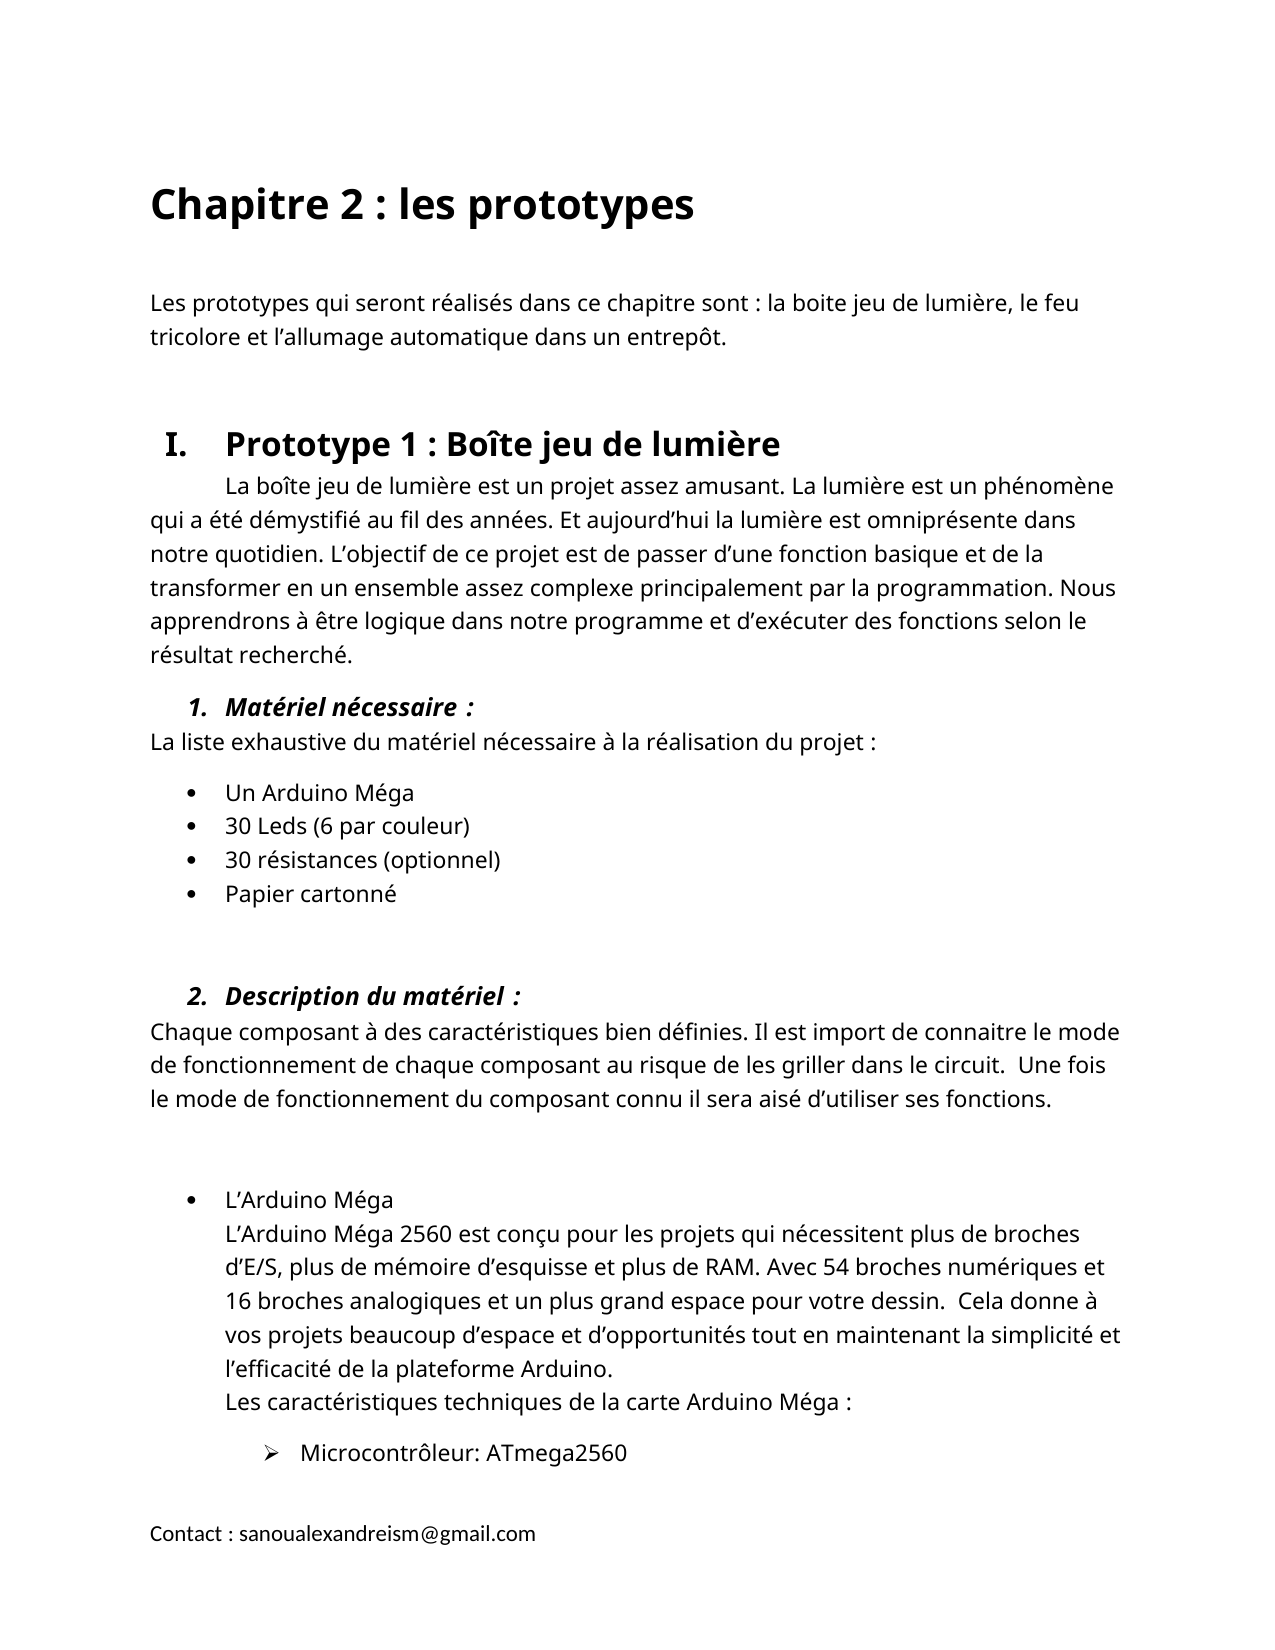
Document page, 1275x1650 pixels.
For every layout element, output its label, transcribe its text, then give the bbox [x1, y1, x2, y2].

subtitle Chapitre 2 : les prototypes [150, 175, 1125, 232]
list L’Arduino Méga [187, 1184, 1125, 1215]
list Papier cartonné [187, 878, 1125, 909]
list 30 résistances (optionnel) [187, 844, 1125, 875]
subtitle Description du matériel : [187, 979, 1125, 1013]
text La boîte jeu de lumière est un projet assez amusant. La lumière est un phénomène qui a été démystifié au fil des années. Et aujourd’hui la lumière est omniprésente dans notre quotidien. L’objectif de ce projet est de passer d’une fonction basique et de la transformer en un ensemble assez complexe principalement par la programmation. Nous apprendrons à être logique dans notre programme et d’exécuter des fonctions selon le résultat recherché. [150, 470, 1125, 670]
text Les prototypes qui seront réalisés dans ce chapitre sont : la boite jeu de lumière, le feu tricolore et l’allumage automatique dans un entrepôt. [150, 287, 1125, 352]
list Un Arduino Méga [187, 777, 1125, 808]
text Chaque composant à des caractéristiques bien définies. Il est import de connaitre le mode de fonctionnement de chaque composant au risque de les griller dans le circuit. Une fois le mode de fonctionnement du composant connu il sera aisé d’utiliser ses fonctions. [150, 1015, 1125, 1114]
subtitle Matériel nécessaire : [187, 689, 1125, 723]
text La liste exhaustive du matériel nécessaire à la réalisation du projet : [150, 726, 1125, 757]
list Microcontrôleur: ATmega2560 [262, 1437, 1125, 1468]
subtitle Prototype 1 : Boîte jeu de lumière [187, 421, 1125, 467]
list L’Arduino Méga 2560 est conçu pour les projets qui nécessitent plus de broches d’E/S, plus de mémoire d’esquisse et plus de RAM. Avec 54 broches numériques et 16 broches analogiques et un plus grand espace pour votre dessin. Cela donne à vos projets beaucoup d’espace et d’opportunités tout en maintenant la simplicité et l’efficacité de la plateforme Arduino. [225, 1217, 1125, 1384]
list Les caractéristiques techniques de la carte Arduino Méga : [225, 1386, 1125, 1417]
list 30 Leds (6 par couleur) [187, 810, 1125, 842]
